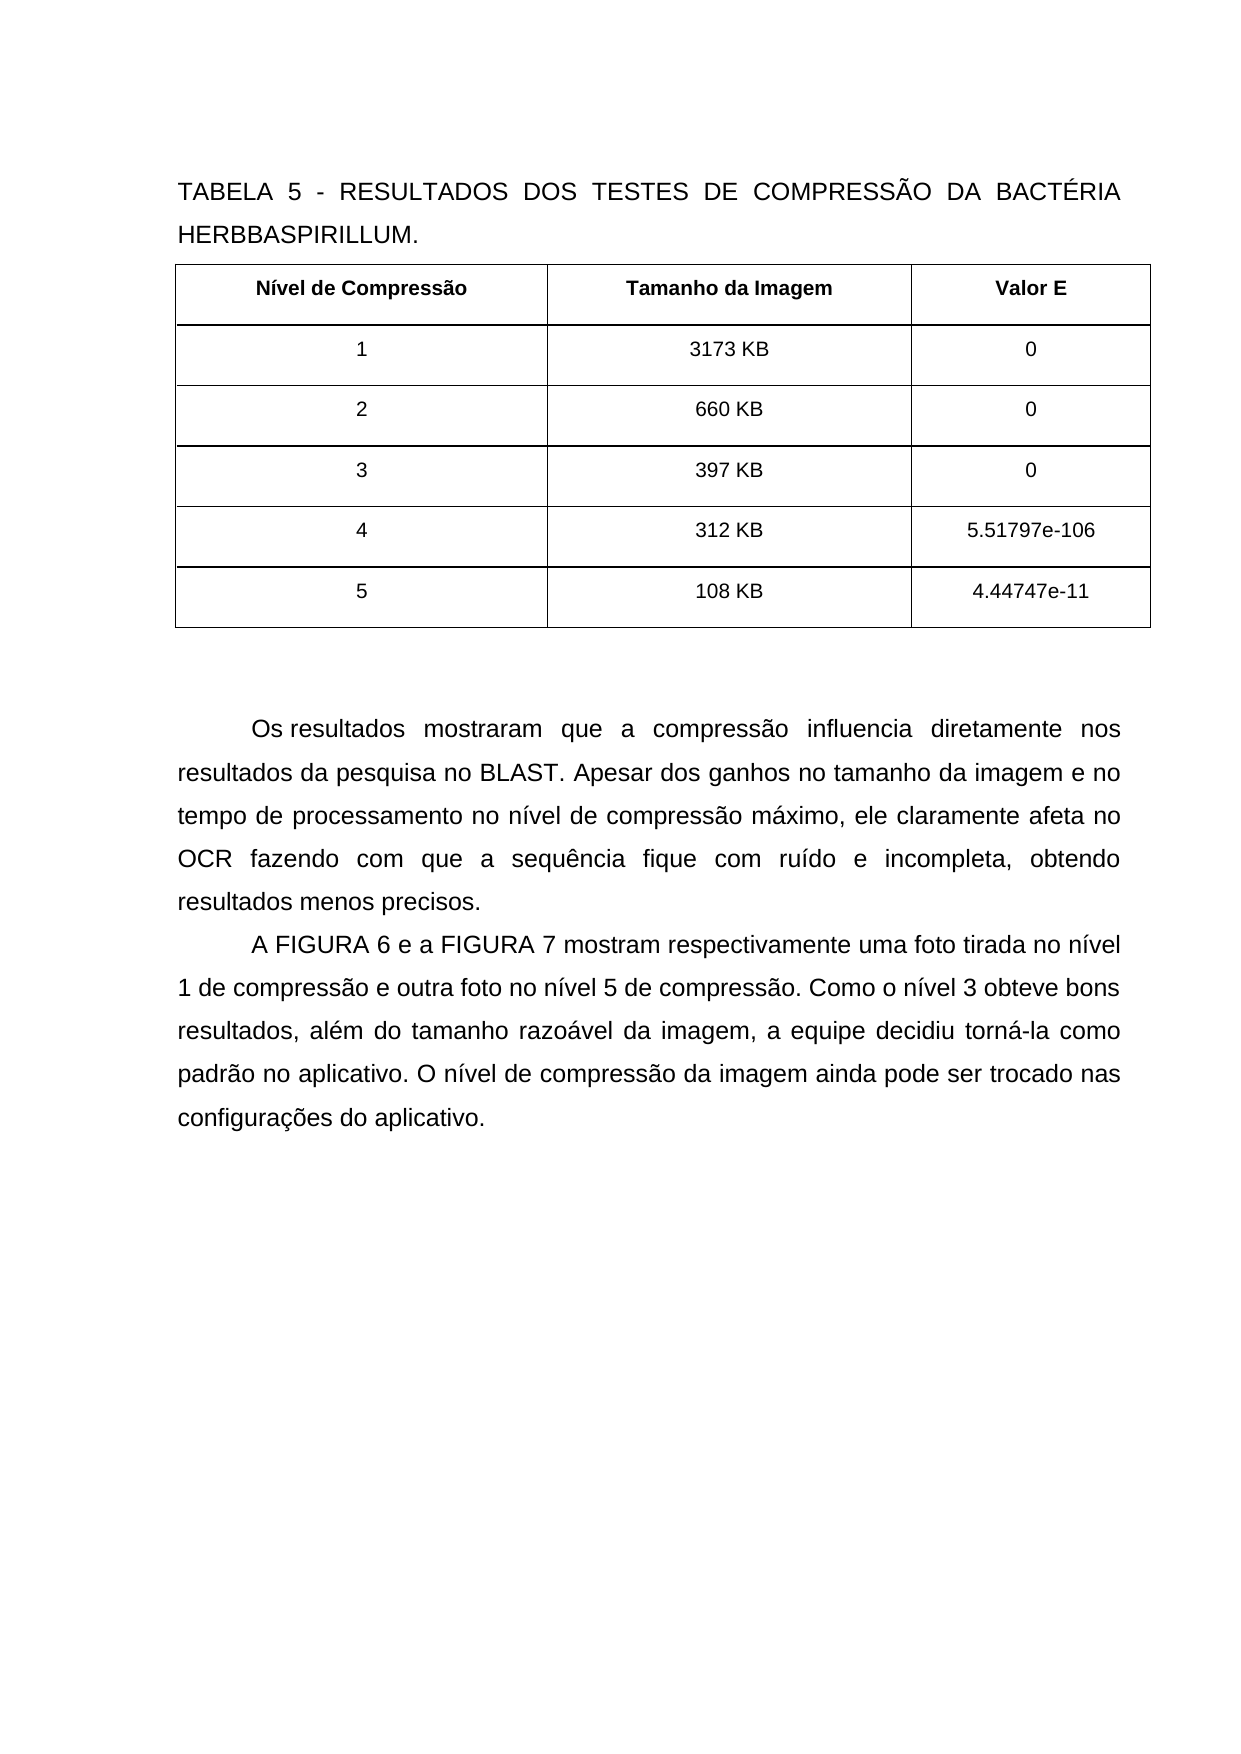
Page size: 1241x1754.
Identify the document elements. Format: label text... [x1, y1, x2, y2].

table_cell 0 [912, 326, 1150, 384]
text TABELA 5 - RESULTADOS DOS TESTES DE COMPRESSÃO DA BACTÉRIA HERBBASPIRILLUM. [177, 177, 1122, 249]
table_cell 108 KB [548, 568, 911, 627]
table_cell 3173 KB [548, 326, 911, 384]
table_cell 4 [176, 507, 547, 566]
table_cell 0 [912, 386, 1150, 445]
table_cell 5 [176, 567, 547, 627]
table_cell 397 KB [548, 447, 911, 506]
text A FIGURA 6 e a FIGURA 7 mostram respectivamente uma foto tirada no nível 1 de compressão e outra foto no nível 5 de compressão. Como o nível 3 obteve bons resultados, além do tamanho razoável da imagem, a equipe decidiu torná-la como padrão no aplicativo. O nível de compressão da imagem ainda pode ser trocado nas configurações do aplicativo. [177, 930, 1122, 1131]
table_cell 660 KB [548, 386, 911, 445]
table_header Nível de Compressão [176, 265, 547, 324]
table_cell 2 [176, 386, 547, 445]
table_header Valor E [912, 265, 1150, 324]
text Os resultados mostraram que a compressão influencia diretamente nos resultados da pesquisa no BLAST. Apesar dos ganhos no tamanho da imagem e no tempo de processamento no nível de compressão máximo, ele claramente afeta no OCR fazendo com que a sequência fique com ruído e incompleta, obtendo resultados menos precisos. [177, 714, 1122, 916]
table_cell 4.44747e-11 [912, 568, 1150, 627]
table_cell 312 KB [548, 507, 911, 566]
table_cell 1 [176, 325, 547, 384]
table_cell 3 [176, 446, 547, 506]
table_cell 5.51797e-106 [912, 507, 1150, 566]
table_cell 0 [912, 447, 1150, 506]
table_header Tamanho da Imagem [548, 265, 911, 324]
